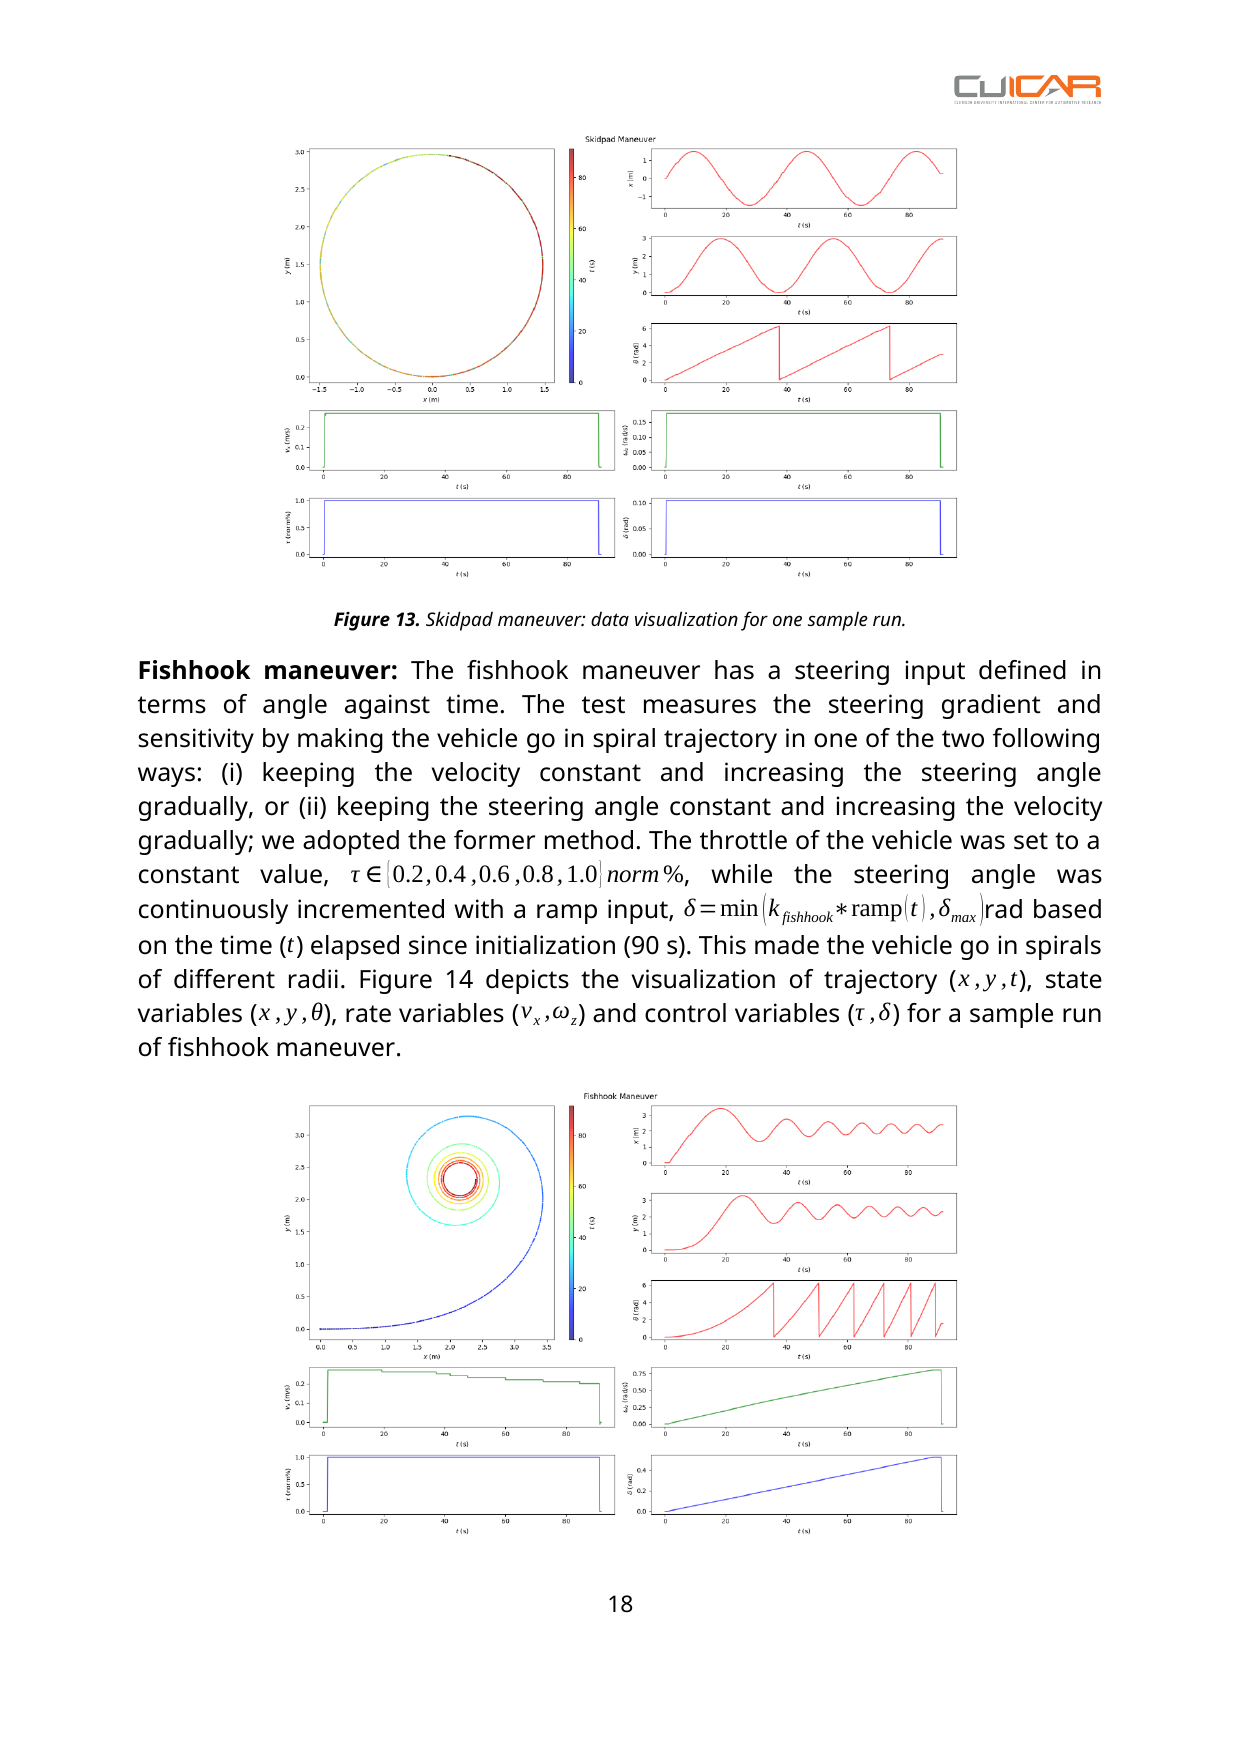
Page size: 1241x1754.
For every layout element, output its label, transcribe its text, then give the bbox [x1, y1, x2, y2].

text Fishhook maneuver: The fishhook maneuver has a steering input defined in terms of angle against time. The test measures the steering gradient and sensitivity by making the vehicle go in spiral trajectory in one of the two following ways: (i) keeping the velocity constant and increasing the steering angle gradually, or (ii) keeping the steering angle constant and increasing the velocity gradually; we adopted the former method. The throttle of the vehicle was set to a constant value, , while the steering angle was continuously incremented with a ramp input, rad based on the time () elapsed since initialization (90 s). This made the vehicle go in spirals of different radii. Figure 14 depicts the visualization of trajectory (), state variables (), rate variables () and control variables () for a sample run of fishhook maneuver. [137, 653, 1103, 1064]
picture [279, 131, 961, 582]
picture [952, 73, 1103, 106]
picture [279, 1088, 961, 1539]
text Figure 13. Skidpad maneuver: data visualization for one sample run. [137, 606, 1103, 632]
